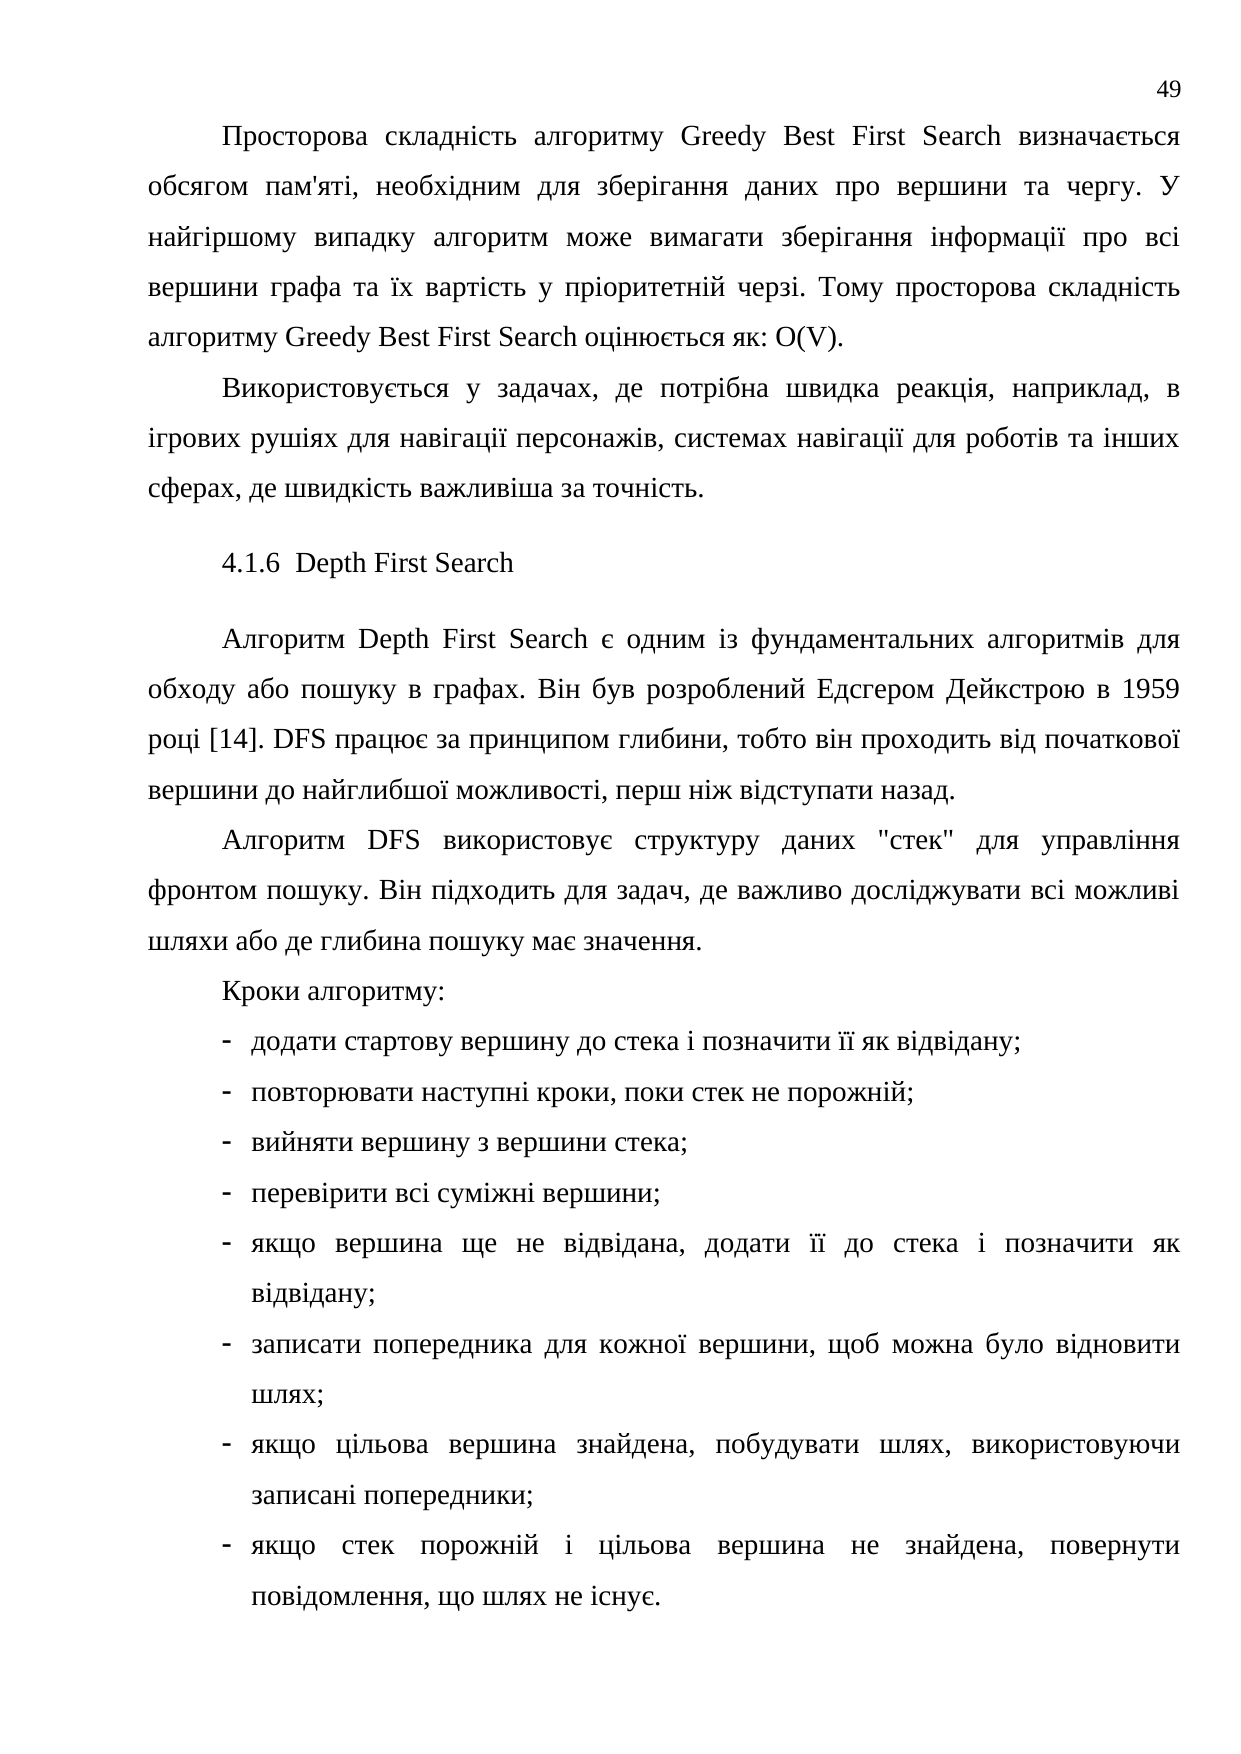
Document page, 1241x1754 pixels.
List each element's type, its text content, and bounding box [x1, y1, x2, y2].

text додати стартову вершину до стека і позначити її як відвідану; [222, 1023, 1181, 1057]
text Алгоритм Depth First Search є одним із фундаментальних алгоритмів для обходу або пошуку в графах. Він був розроблений Едсгером Дейкстрою в 1959 році [14]. DFS працює за принципом глибини, тобто він проходить від початкової вершини до найглибшої можливості, перш ніж відступати назад. [148, 621, 1181, 805]
text якщо вершина ще не відвідана, додати її до стека і позначити як відвідану; [222, 1225, 1181, 1309]
text якщо стек порожній і цільова вершина не знайдена, повернути повідомлення, що шлях не існує. [222, 1527, 1181, 1611]
text вийняти вершину з вершини стека; [222, 1124, 1181, 1158]
text повторювати наступні кроки, поки стек не порожній; [222, 1074, 1181, 1107]
text Просторова складність алгоритму Greedy Best First Search визначається обсягом пам'яті, необхідним для зберігання даних про вершини та чергу. У найгіршому випадку алгоритм може вимагати зберігання інформації про всі вершини графа та їх вартість у пріоритетній черзі. Тому просторова складність алгоритму Greedy Best First Search оцінюється як: O(V). [148, 118, 1181, 353]
text Використовується у задачах, де потрібна швидка реакція, наприклад, в ігрових рушіях для навігації персонажів, системах навігації для роботів та інших сферах, де швидкість важливіша за точність. [148, 370, 1181, 504]
text Алгоритм DFS використовує структуру даних "стек" для управління фронтом пошуку. Він підходить для задач, де важливо досліджувати всі можливі шляхи або де глибина пошуку має значення. [148, 822, 1181, 956]
text якщо цільова вершина знайдена, побудувати шлях, використовуючи записані попередники; [222, 1427, 1181, 1511]
subtitle Depth First Search [222, 546, 1181, 579]
text перевірити всі суміжні вершини; [222, 1175, 1181, 1208]
text Кроки алгоритму: [148, 973, 1181, 1007]
text записати попередника для кожної вершини, щоб можна було відновити шлях; [222, 1326, 1181, 1410]
